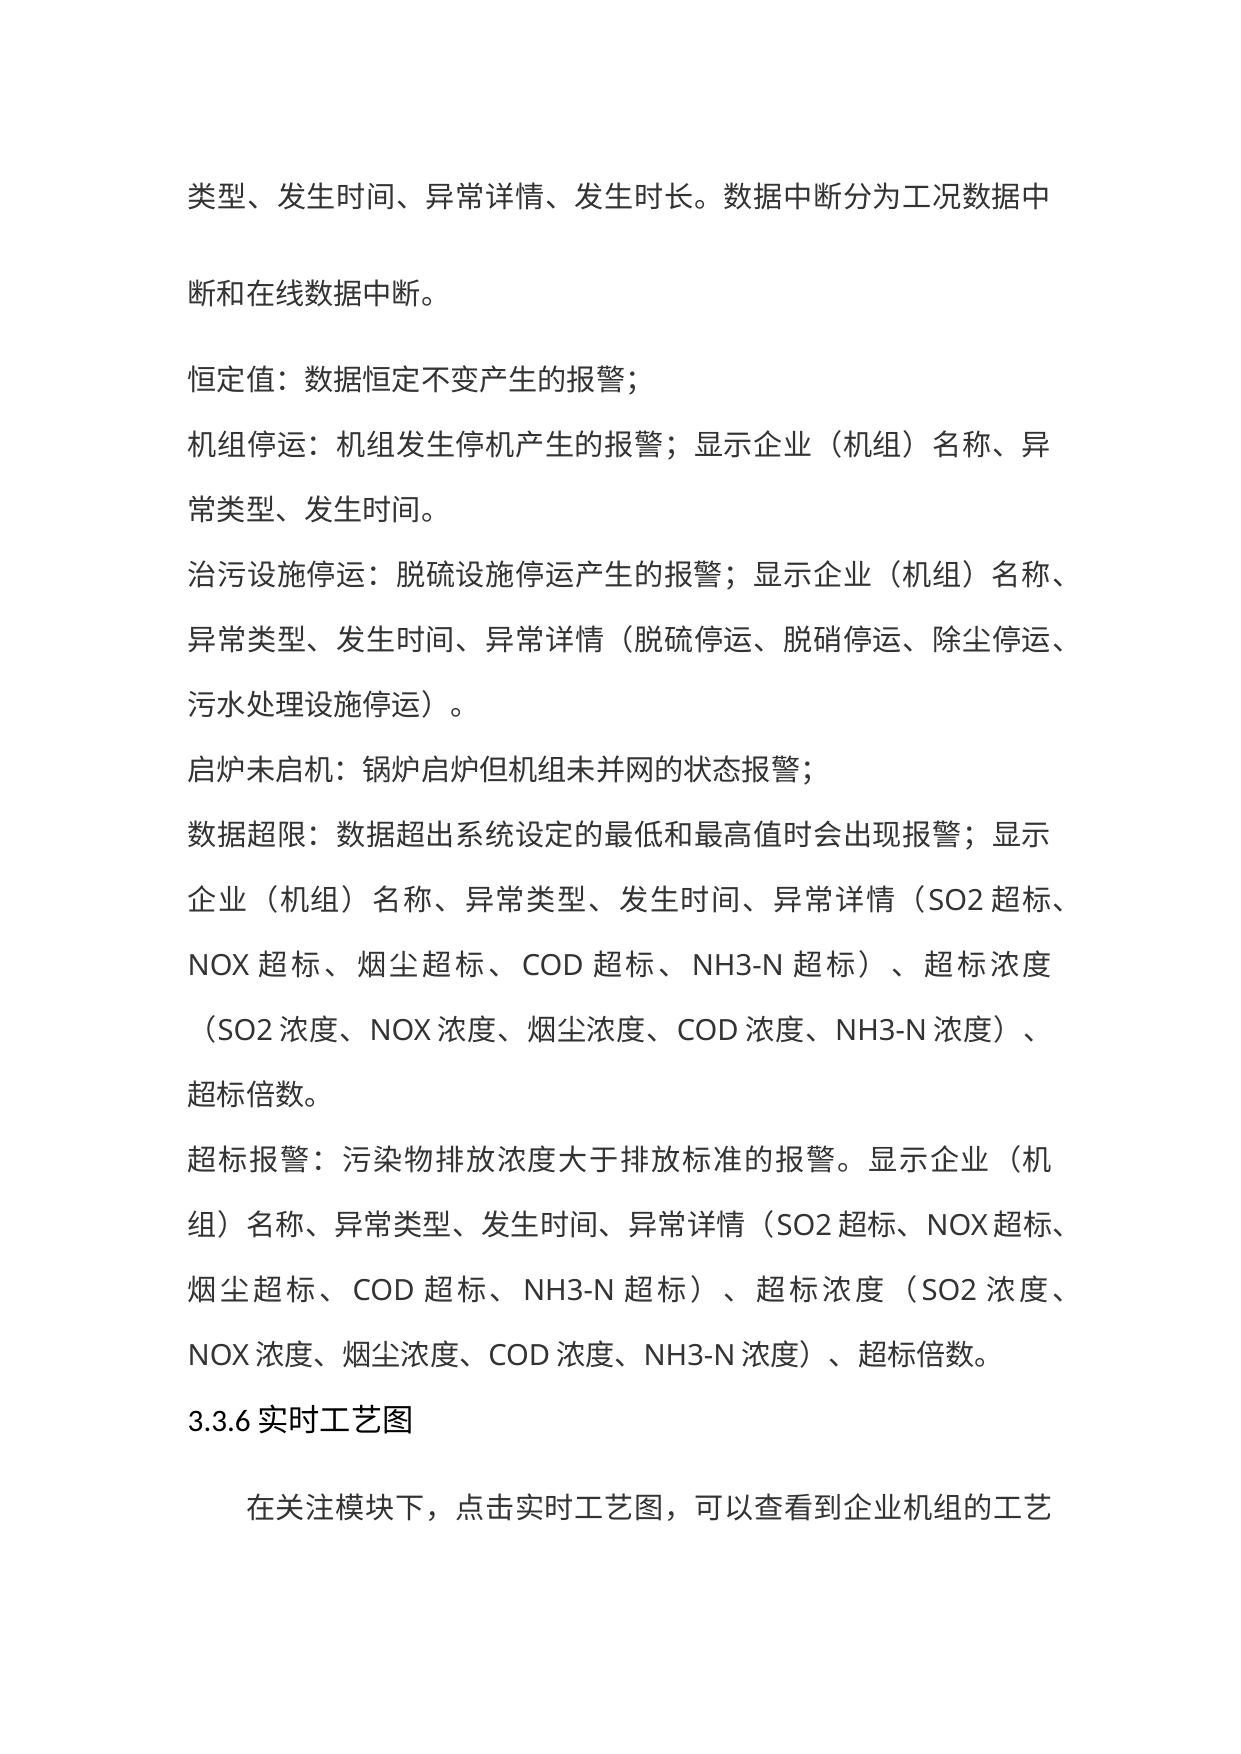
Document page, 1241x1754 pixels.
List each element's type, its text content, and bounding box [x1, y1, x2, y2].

text 数据超限：数据超出系统设定的最低和最高值时会出现报警；显示企业（机组）名称、异常类型、发生时间、异常详情（SO2超标、NOX超标、烟尘超标、COD超标、NH3-N超标）、超标浓度（SO2浓度、NOX浓度、烟尘浓度、COD浓度、NH3-N浓度）、超标倍数。 [187, 801, 1053, 1126]
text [187, 162, 1053, 324]
text 治污设施停运：脱硫设施停运产生的报警；显示企业（机组）名称、异常类型、发生时间、异常详情（脱硫停运、脱硝停运、除尘停运、污水处理设施停运）。 [187, 541, 1053, 736]
text 启炉未启机：锅炉启炉但机组未并网的状态报警； [187, 736, 1053, 801]
text 3.3.6实时工艺图 [187, 1386, 1053, 1451]
text 恒定值：数据恒定不变产生的报警； [187, 346, 1053, 411]
text 超标报警：污染物排放浓度大于排放标准的报警。显示企业（机组）名称、异常类型、发生时间、异常详情（SO2超标、NOX超标、烟尘超标、COD超标、NH3-N超标）、超标浓度（SO2浓度、NOX浓度、烟尘浓度、COD浓度、NH3-N浓度）、超标倍数。 [187, 1126, 1053, 1386]
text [187, 1473, 1053, 1538]
text 机组停运：机组发生停机产生的报警；显示企业（机组）名称、异常类型、发生时间。 [187, 411, 1053, 541]
